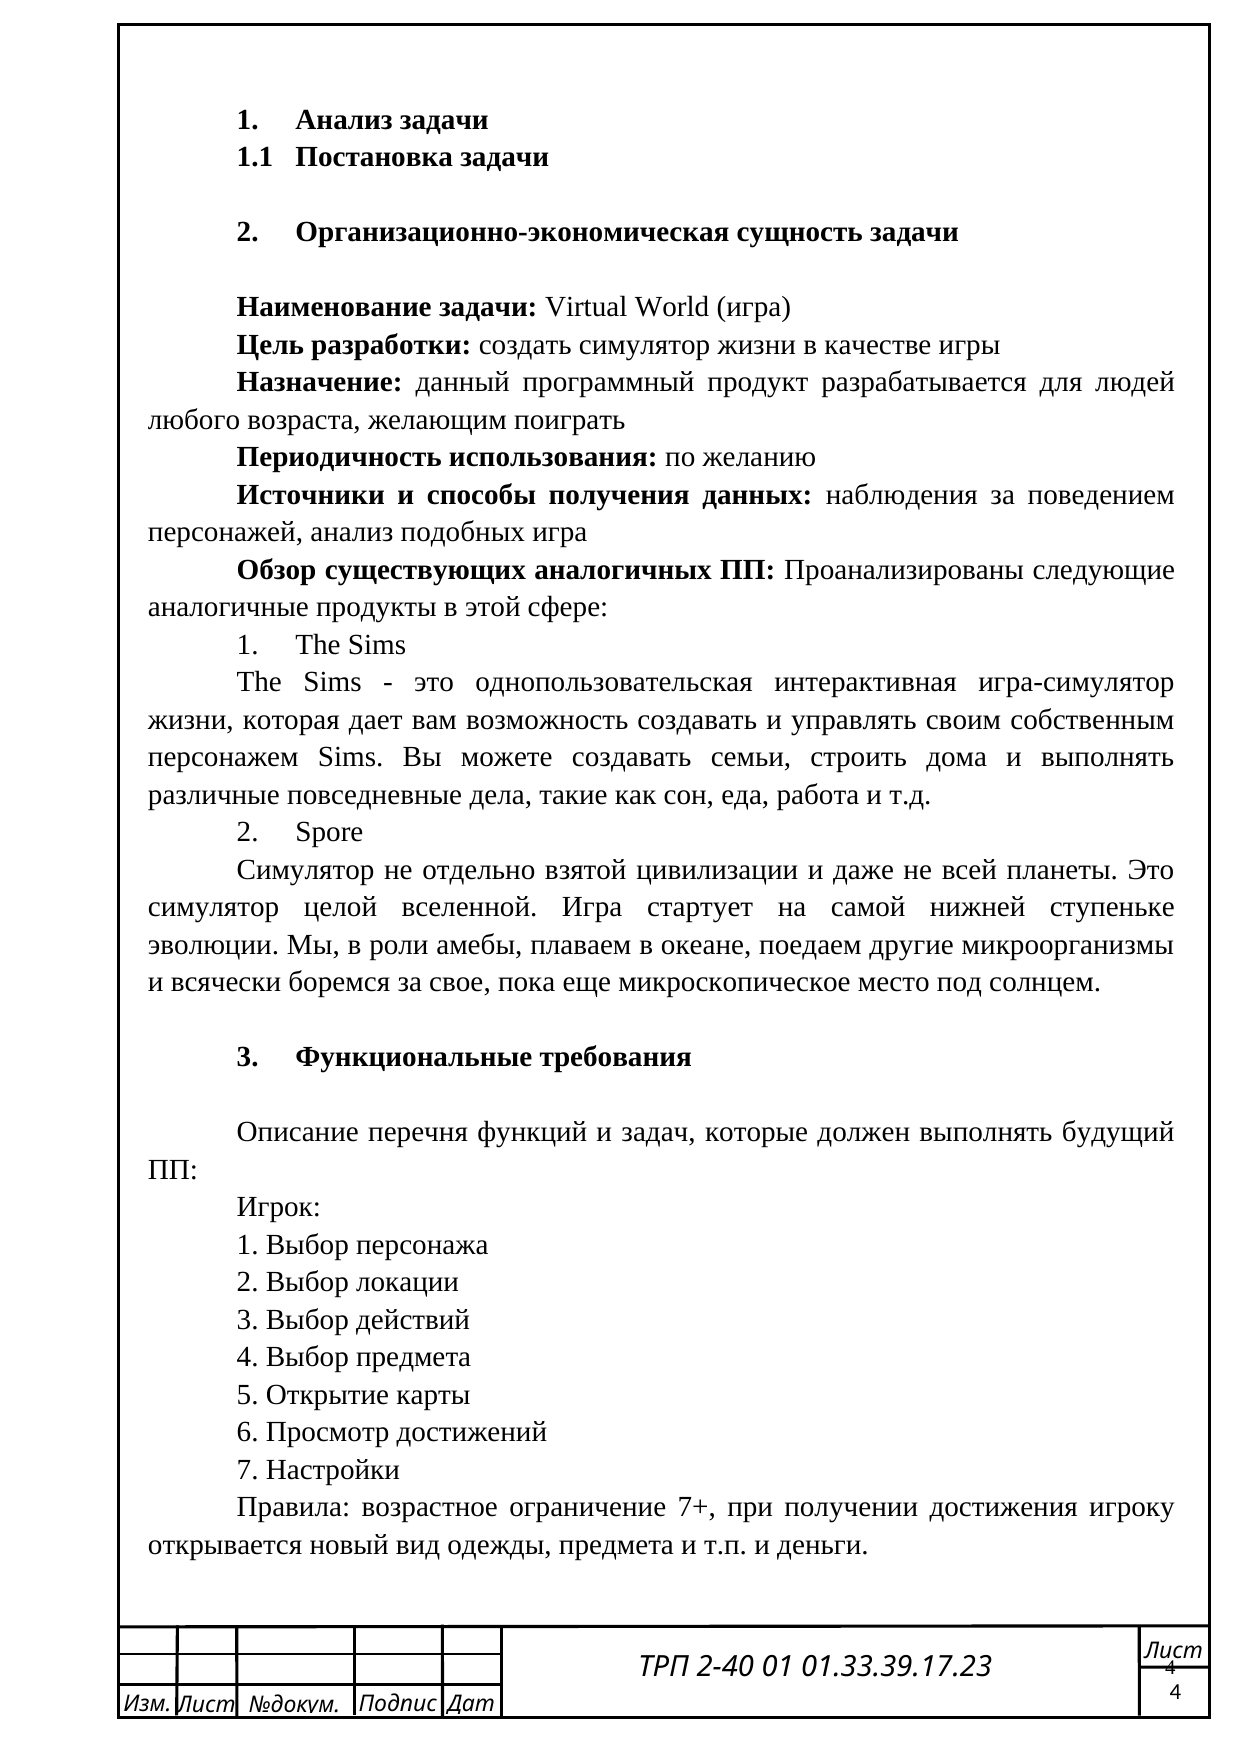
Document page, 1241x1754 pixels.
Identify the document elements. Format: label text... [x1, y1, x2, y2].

text 4. Выбор предмета [148, 1337, 1175, 1374]
text 3. Выбор действий [148, 1299, 1175, 1337]
list The Sims [148, 624, 1175, 662]
text Обзор существующих аналогичных ПП: Проанализированы следующие аналогичные продукты в этой сфере: [148, 549, 1175, 624]
text 2. Выбор локации [148, 1262, 1175, 1299]
list Анализ задачи [148, 99, 1175, 137]
text 5. Открытие карты [148, 1374, 1175, 1412]
text 1. Выбор персонажа [148, 1224, 1175, 1262]
text Симулятор не отдельно взятой цивилизации и даже не всей планеты. Это симулятор целой вселенной. Игра стартует на самой нижней ступеньке эволюции. Мы, в роли амебы, плаваем в океане, поедаем другие микроорганизмы и всячески боремся за свое, пока еще микроскопическое место под солнцем. [148, 849, 1175, 999]
text Цель разработки: создать симулятор жизни в качестве игры [148, 324, 1175, 362]
text Периодичность использования: по желанию [148, 437, 1175, 474]
text Назначение: данный программный продукт разрабатывается для людей любого возраста, желающим поиграть [148, 362, 1175, 437]
text 7. Настройки [148, 1449, 1175, 1487]
list Функциональные требования [148, 1037, 1175, 1074]
list Организационно-экономическая сущность задачи [148, 212, 1175, 249]
text Источники и способы получения данных: наблюдения за поведением персонажей, анализ подобных игра [148, 474, 1175, 549]
text Наименование задачи: Virtual World (игра) [148, 287, 1175, 324]
text The Sims - это однопользовательская интерактивная игра-симулятор жизни, которая дает вам возможность создавать и управлять своим собственным персонажем Sims. Вы можете создавать семьи, строить дома и выполнять различные повседневные дела, такие как сон, еда, работа и т.д. [148, 662, 1175, 812]
text 6. Просмотр достижений [148, 1412, 1175, 1449]
list Spore [148, 812, 1175, 849]
text Описание перечня функций и задач, которые должен выполнять будущий ПП: [148, 1112, 1175, 1187]
text Игрок: [148, 1187, 1175, 1224]
list Постановка задачи [148, 137, 1175, 174]
text Правила: возрастное ограничение 7+, при получении достижения игроку открывается новый вид одежды, предмета и т.п. и деньги. [148, 1487, 1175, 1562]
